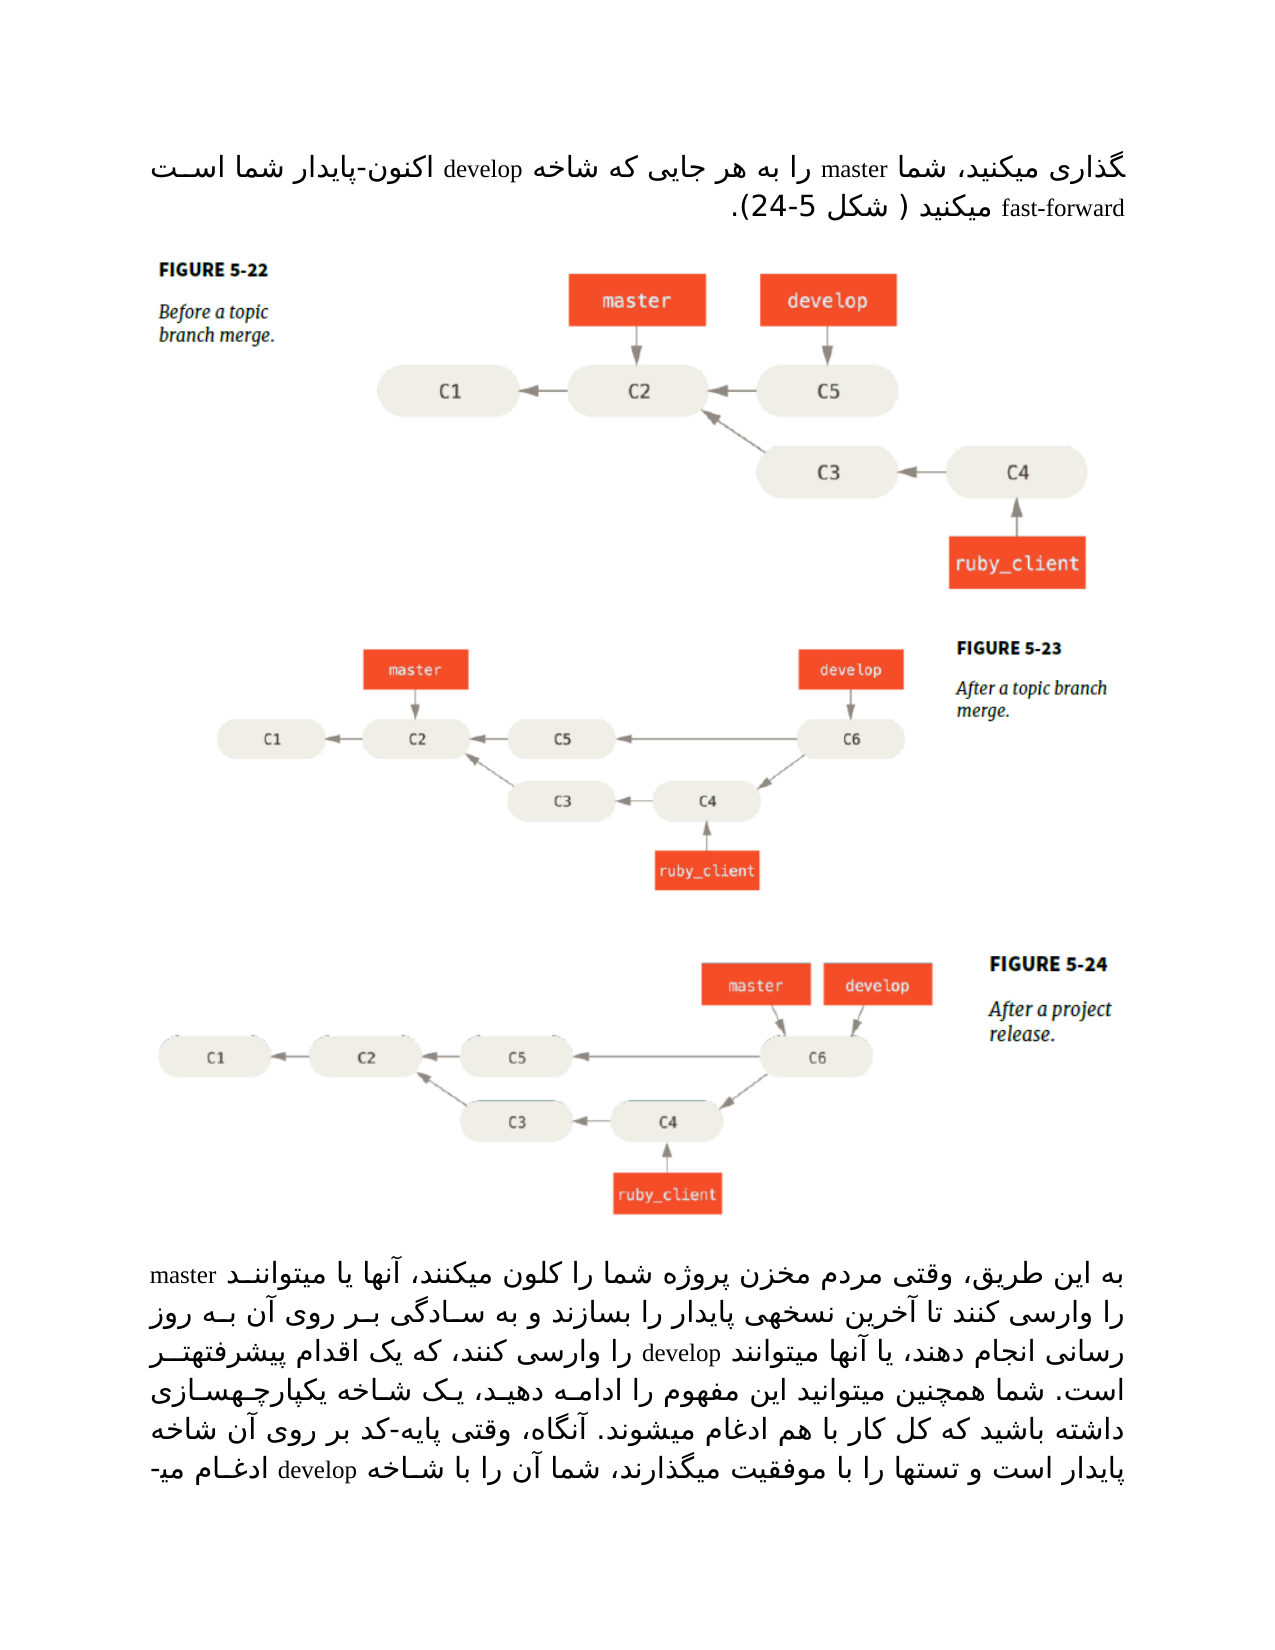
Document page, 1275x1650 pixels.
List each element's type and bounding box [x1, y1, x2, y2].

text [150, 150, 1125, 223]
text [150, 1257, 1125, 1485]
